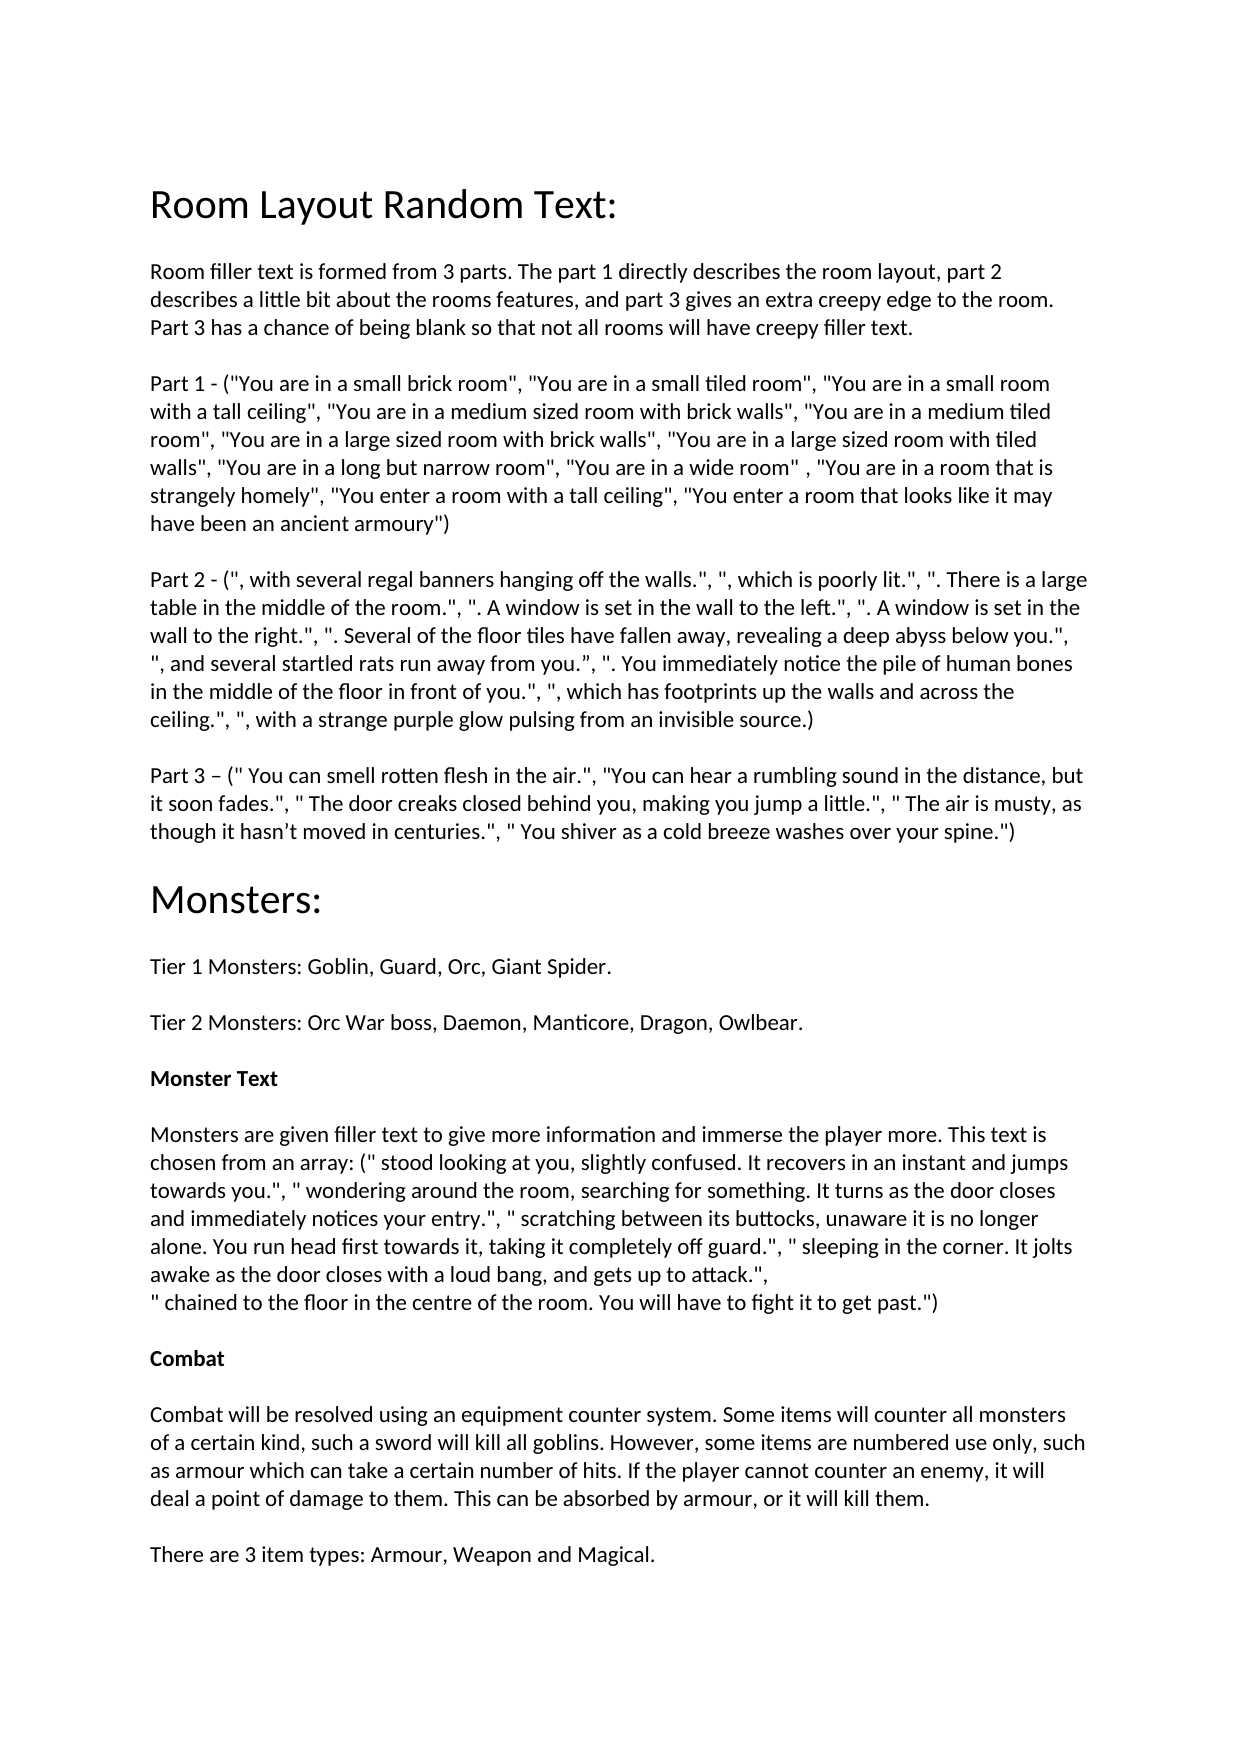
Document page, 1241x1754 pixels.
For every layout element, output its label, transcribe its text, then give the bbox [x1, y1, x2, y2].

text Part 3 – (" You can smell rotten flesh in the air.", "You can hear a rumbling sound in the distance, but it soon fades.", " The door creaks closed behind you, making you jump a little.", " The air is musty, as though it hasn’t moved in centuries.", " You shiver as a cold breeze washes over your spine.") [150, 761, 1090, 845]
text Combat will be resolved using an equipment counter system. Some items will counter all monsters of a certain kind, such a sword will kill all goblins. However, some items are numbered use only, such as armour which can take a certain number of hits. If the player cannot counter an enemy, it will deal a point of damage to them. This can be absorbed by armour, or it will kill them. [150, 1401, 1090, 1513]
text Room Layout Random Text: [150, 178, 1090, 229]
text Room filler text is formed from 3 parts. The part 1 directly describes the room layout, part 2 describes a little bit about the rooms features, and part 3 gives an extra creepy edge to the room. Part 3 has a chance of being blank so that not all rooms will have creepy filler text. [150, 257, 1090, 341]
text There are 3 item types: Armour, Weapon and Magical. [150, 1541, 1090, 1569]
text " chained to the floor in the centre of the room. You will have to fight it to get past.") [150, 1288, 1090, 1316]
text Tier 1 Monsters: Goblin, Guard, Orc, Giant Spider. [150, 952, 1090, 980]
text Monsters: [150, 873, 1090, 924]
text Tier 2 Monsters: Orc War boss, Daemon, Manticore, Dragon, Owlbear. [150, 1008, 1090, 1036]
text Monsters are given filler text to give more information and immerse the player more. This text is chosen from an array: (" stood looking at you, slightly confused. It recovers in an instant and jumps towards you.", " wondering around the room, searching for something. It turns as the door closes and immediately notices your entry.", " scratching between its buttocks, unaware it is no longer alone. You run head first towards it, taking it completely off guard.", " sleeping in the corner. It jolts awake as the door closes with a loud bang, and gets up to attack.", [150, 1120, 1090, 1288]
text Part 1 - ("You are in a small brick room", "You are in a small tiled room", "You are in a small room with a tall ceiling", "You are in a medium sized room with brick walls", "You are in a medium tiled room", "You are in a large sized room with brick walls", "You are in a large sized room with tiled walls", "You are in a long but narrow room", "You are in a wide room" , "You are in a room that is strangely homely", "You enter a room with a tall ceiling", "You enter a room that looks like it may have been an ancient armoury") [150, 369, 1090, 537]
text Part 2 - (", with several regal banners hanging off the walls.", ", which is poorly lit.", ". There is a large table in the middle of the room.", ". A window is set in the wall to the left.", ". A window is set in the wall to the right.", ". Several of the floor tiles have fallen away, revealing a deep abyss below you.", ", and several startled rats run away from you.”, ". You immediately notice the pile of human bones in the middle of the floor in front of you.", ", which has footprints up the walls and across the ceiling.", ", with a strange purple glow pulsing from an invisible source.) [150, 565, 1090, 733]
text Combat [150, 1344, 1090, 1372]
text Monster Text [150, 1064, 1090, 1092]
